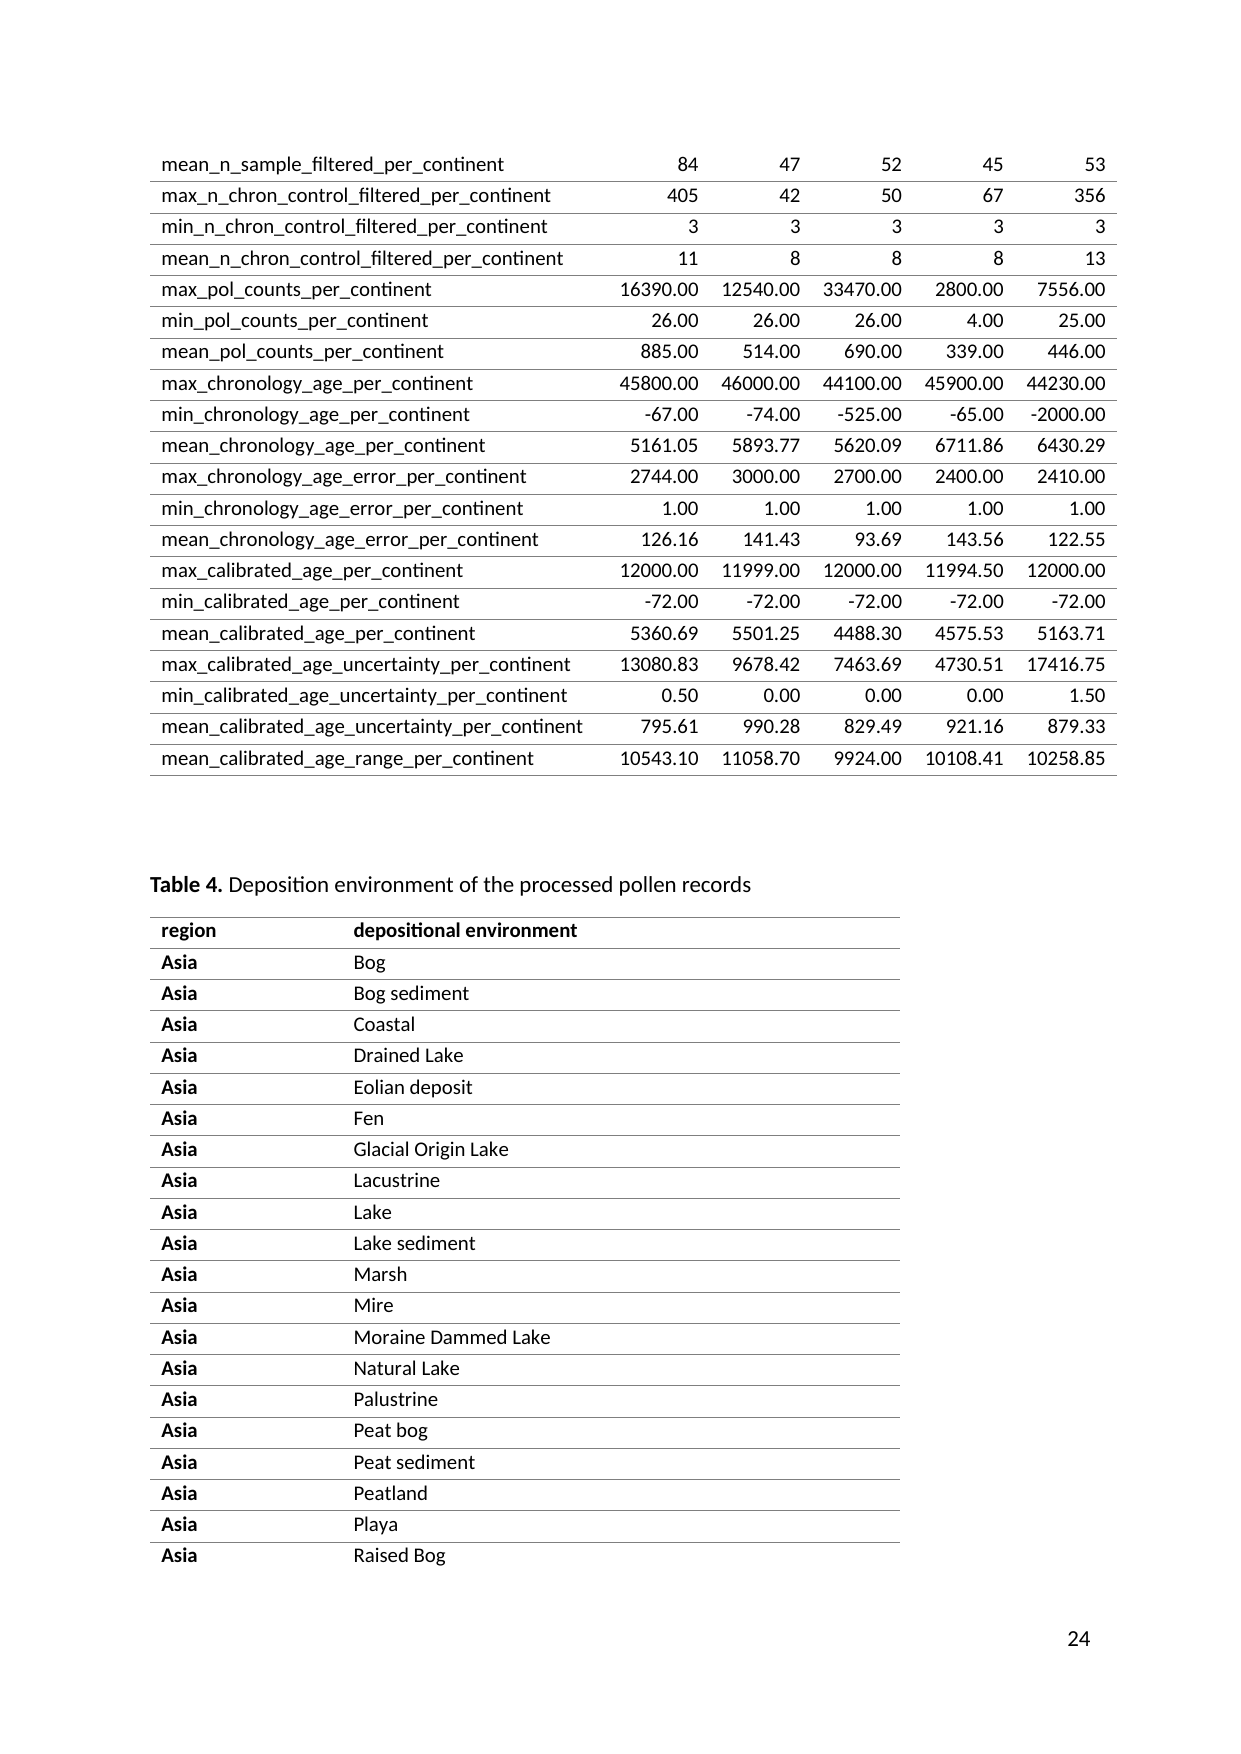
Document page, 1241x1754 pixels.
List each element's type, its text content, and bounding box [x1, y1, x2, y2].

table_cell 26.00 [710, 307, 811, 337]
table_cell max_chronology_age_error_per_continent [150, 464, 608, 494]
table_cell 44100.00 [811, 370, 913, 400]
table_cell max_chronology_age_per_continent [150, 370, 608, 400]
table_cell 2400.00 [913, 464, 1015, 494]
table_cell 12540.00 [710, 276, 811, 306]
table_cell Peat bog [342, 1418, 900, 1448]
table_cell Asia [150, 1168, 342, 1198]
table_cell 7556.00 [1015, 276, 1117, 306]
table_cell max_n_chron_control_filtered_per_continent [150, 182, 608, 212]
table_cell 141.43 [710, 526, 811, 556]
table_cell Asia [150, 1511, 342, 1542]
table_cell Marsh [342, 1261, 900, 1292]
table_cell 50 [811, 182, 913, 212]
table_cell min_pol_counts_per_continent [150, 307, 608, 337]
table_cell 2700.00 [811, 464, 913, 494]
table_cell 885.00 [608, 339, 709, 369]
table_cell 52 [811, 150, 913, 181]
table_cell 12000.00 [1015, 557, 1117, 587]
table_cell 339.00 [913, 339, 1015, 369]
table_cell Asia [150, 1418, 342, 1448]
table_cell Asia [150, 1449, 342, 1479]
table_cell -72.00 [811, 589, 913, 619]
table_cell Bog [342, 949, 900, 979]
table_cell min_chronology_age_error_per_continent [150, 495, 608, 525]
table_cell 13 [1015, 245, 1117, 275]
table_cell -72.00 [1015, 589, 1117, 619]
table_cell min_calibrated_age_uncertainty_per_continent [150, 682, 608, 712]
table_header region [150, 918, 342, 948]
table_cell mean_calibrated_age_per_continent [150, 620, 608, 650]
table_cell 3 [913, 214, 1015, 244]
table_cell 879.33 [1015, 714, 1117, 744]
table_cell mean_chronology_age_per_continent [150, 432, 608, 462]
table_cell -72.00 [608, 589, 709, 619]
table_cell 47 [710, 150, 811, 181]
table_cell Raised Bog [342, 1543, 900, 1573]
table_cell -72.00 [913, 589, 1015, 619]
table_cell Asia [150, 1293, 342, 1323]
table_cell mean_chronology_age_error_per_continent [150, 526, 608, 556]
table_cell Asia [150, 1324, 342, 1354]
table_cell 4575.53 [913, 620, 1015, 650]
table_cell Lake sediment [342, 1230, 900, 1260]
table_cell 10108.41 [913, 745, 1015, 775]
table_cell 690.00 [811, 339, 913, 369]
table_cell 6430.29 [1015, 432, 1117, 462]
table_cell max_calibrated_age_uncertainty_per_continent [150, 651, 608, 681]
table_cell 4488.30 [811, 620, 913, 650]
table_cell 3 [608, 214, 709, 244]
table_cell 16390.00 [608, 276, 709, 306]
table_cell -525.00 [811, 401, 913, 431]
table_cell 6711.86 [913, 432, 1015, 462]
table_cell Lake [342, 1199, 900, 1229]
table_cell 2800.00 [913, 276, 1015, 306]
table_cell Drained Lake [342, 1043, 900, 1073]
table_cell Asia [150, 1011, 342, 1042]
table_cell Asia [150, 1230, 342, 1260]
table_cell 5501.25 [710, 620, 811, 650]
table_cell 12000.00 [811, 557, 913, 587]
table_cell 25.00 [1015, 307, 1117, 337]
text Table 4. Deposition environment of the processed pollen records [150, 870, 1090, 898]
table_cell mean_n_sample_filtered_per_continent [150, 150, 608, 181]
table_cell min_chronology_age_per_continent [150, 401, 608, 431]
table_cell 3 [811, 214, 913, 244]
table_cell Eolian deposit [342, 1074, 900, 1104]
table_cell 45900.00 [913, 370, 1015, 400]
table_cell 11994.50 [913, 557, 1015, 587]
table_cell Asia [150, 949, 342, 979]
table_cell 84 [608, 150, 709, 181]
table_cell Asia [150, 1543, 342, 1573]
table_cell -65.00 [913, 401, 1015, 431]
table_cell 10258.85 [1015, 745, 1117, 775]
table_cell 514.00 [710, 339, 811, 369]
table_cell 921.16 [913, 714, 1015, 744]
table_cell Asia [150, 980, 342, 1010]
table_cell 0.00 [913, 682, 1015, 712]
table_cell -72.00 [710, 589, 811, 619]
table_cell 53 [1015, 150, 1117, 181]
table_cell 3 [1015, 214, 1117, 244]
table_cell 8 [710, 245, 811, 275]
table_cell 126.16 [608, 526, 709, 556]
table_cell min_calibrated_age_per_continent [150, 589, 608, 619]
table_cell Lacustrine [342, 1168, 900, 1198]
table_cell Coastal [342, 1011, 900, 1042]
table_cell Asia [150, 1480, 342, 1510]
table_cell 44230.00 [1015, 370, 1117, 400]
table_cell 26.00 [811, 307, 913, 337]
table_cell 10543.10 [608, 745, 709, 775]
table_cell 3 [710, 214, 811, 244]
table_cell 67 [913, 182, 1015, 212]
table_cell 143.56 [913, 526, 1015, 556]
table_cell 4.00 [913, 307, 1015, 337]
table_cell 33470.00 [811, 276, 913, 306]
table_cell mean_n_chron_control_filtered_per_continent [150, 245, 608, 275]
table_cell 11999.00 [710, 557, 811, 587]
table_cell Natural Lake [342, 1355, 900, 1385]
table_cell 0.00 [811, 682, 913, 712]
table_cell Bog sediment [342, 980, 900, 1010]
table_header depositional environment [342, 918, 900, 948]
table_cell 5620.09 [811, 432, 913, 462]
table_cell 7463.69 [811, 651, 913, 681]
table_cell 0.00 [710, 682, 811, 712]
table_cell 26.00 [608, 307, 709, 337]
table_cell 11 [608, 245, 709, 275]
table_cell Asia [150, 1261, 342, 1292]
table_cell 356 [1015, 182, 1117, 212]
table_cell 8 [913, 245, 1015, 275]
table_cell 122.55 [1015, 526, 1117, 556]
table_cell 446.00 [1015, 339, 1117, 369]
table_cell 405 [608, 182, 709, 212]
table_cell 42 [710, 182, 811, 212]
table_cell Peat sediment [342, 1449, 900, 1479]
table_cell 46000.00 [710, 370, 811, 400]
table_cell 1.00 [710, 495, 811, 525]
table_cell 1.50 [1015, 682, 1117, 712]
table_cell Asia [150, 1355, 342, 1385]
table_cell Playa [342, 1511, 900, 1542]
table_cell Mire [342, 1293, 900, 1323]
table_cell -2000.00 [1015, 401, 1117, 431]
table_cell max_pol_counts_per_continent [150, 276, 608, 306]
table_cell 990.28 [710, 714, 811, 744]
table_cell Asia [150, 1199, 342, 1229]
table_cell 829.49 [811, 714, 913, 744]
table_cell max_calibrated_age_per_continent [150, 557, 608, 587]
table_cell 5360.69 [608, 620, 709, 650]
table_cell 1.00 [913, 495, 1015, 525]
table_cell 1.00 [608, 495, 709, 525]
table_cell 2410.00 [1015, 464, 1117, 494]
table_cell 5161.05 [608, 432, 709, 462]
table_cell 5163.71 [1015, 620, 1117, 650]
table_cell 9924.00 [811, 745, 913, 775]
table_cell Peatland [342, 1480, 900, 1510]
table_cell 9678.42 [710, 651, 811, 681]
table_cell 3000.00 [710, 464, 811, 494]
table_cell Glacial Origin Lake [342, 1136, 900, 1167]
table_cell mean_pol_counts_per_continent [150, 339, 608, 369]
table_cell min_n_chron_control_filtered_per_continent [150, 214, 608, 244]
table_cell 45800.00 [608, 370, 709, 400]
table_cell Moraine Dammed Lake [342, 1324, 900, 1354]
table_cell 795.61 [608, 714, 709, 744]
table_cell 0.50 [608, 682, 709, 712]
table_cell Asia [150, 1074, 342, 1104]
table_cell 2744.00 [608, 464, 709, 494]
table_cell 4730.51 [913, 651, 1015, 681]
table_cell -67.00 [608, 401, 709, 431]
table_cell 45 [913, 150, 1015, 181]
table_cell Palustrine [342, 1386, 900, 1417]
table_cell Asia [150, 1105, 342, 1135]
table_cell 12000.00 [608, 557, 709, 587]
table_cell Asia [150, 1386, 342, 1417]
table_cell 13080.83 [608, 651, 709, 681]
table_cell 1.00 [1015, 495, 1117, 525]
table_cell Asia [150, 1043, 342, 1073]
table_cell Fen [342, 1105, 900, 1135]
table_cell -74.00 [710, 401, 811, 431]
table_cell mean_calibrated_age_uncertainty_per_continent [150, 714, 608, 744]
table_cell 5893.77 [710, 432, 811, 462]
table_cell 8 [811, 245, 913, 275]
table_cell 1.00 [811, 495, 913, 525]
table_cell Asia [150, 1136, 342, 1167]
table_cell 17416.75 [1015, 651, 1117, 681]
table_cell 11058.70 [710, 745, 811, 775]
table_cell 93.69 [811, 526, 913, 556]
table_cell mean_calibrated_age_range_per_continent [150, 745, 608, 775]
